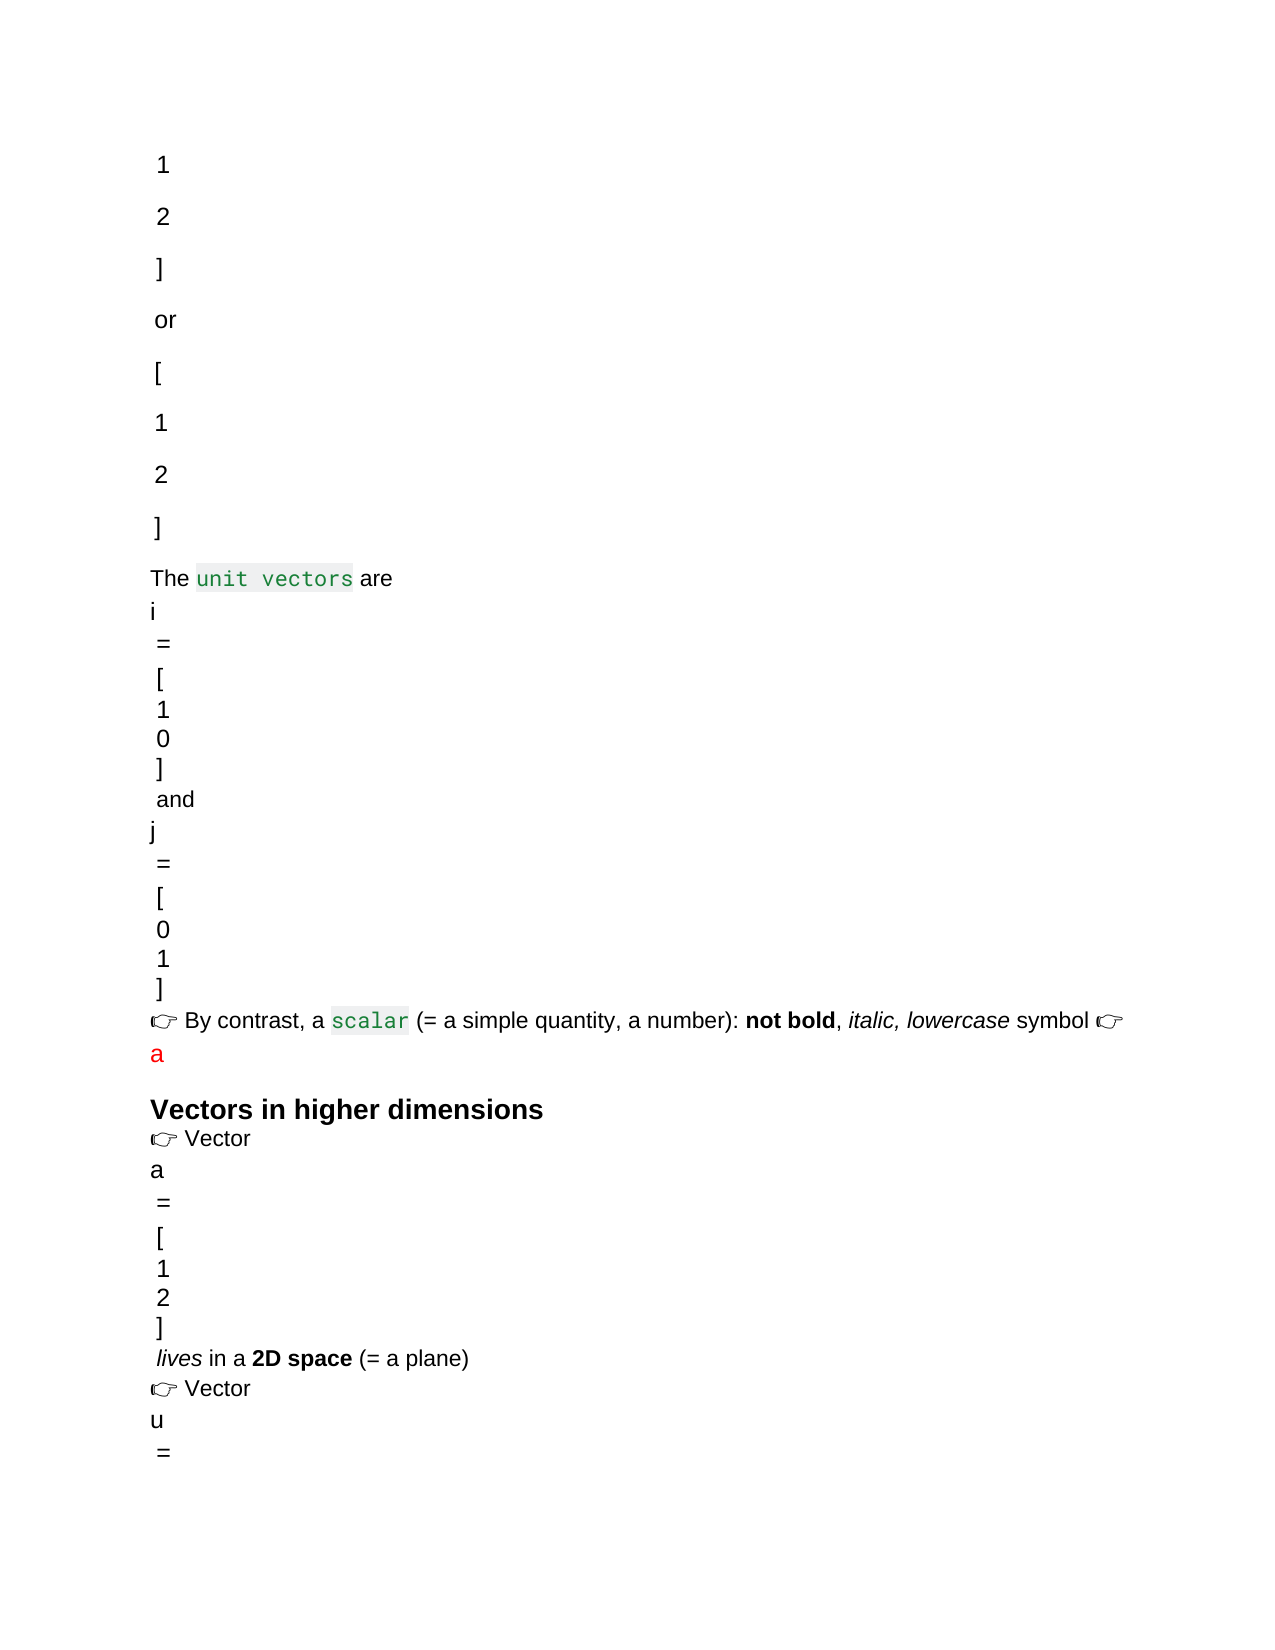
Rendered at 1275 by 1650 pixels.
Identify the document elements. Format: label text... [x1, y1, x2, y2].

text 2 [156, 1283, 1125, 1312]
text ] [156, 753, 1125, 782]
text a [150, 1039, 1125, 1068]
text The unit vectors are [353, 563, 1125, 592]
text and [150, 786, 1125, 812]
text = [156, 1188, 1125, 1217]
text The unit vectors are [150, 563, 196, 592]
text [ [156, 662, 1125, 691]
text = [156, 1438, 1125, 1467]
text 👉 Vector [150, 1125, 1125, 1152]
text ] [154, 512, 1125, 540]
text u [150, 1405, 1125, 1434]
subtitle Vectors in higher dimensions [150, 1093, 1125, 1125]
text 0 [156, 915, 1125, 944]
text [ [156, 882, 1125, 911]
text 2 [154, 460, 1125, 489]
text ] [156, 1312, 1125, 1341]
text or [154, 305, 1125, 334]
text [ [154, 357, 1125, 385]
text 1 [156, 150, 1125, 179]
text j [150, 816, 1125, 845]
text [ [156, 1221, 1125, 1250]
text a [150, 1155, 1125, 1184]
text = [156, 849, 1125, 878]
text ] [156, 973, 1125, 1002]
text ] [156, 253, 1125, 282]
text 1 [154, 408, 1125, 437]
text 1 [156, 1254, 1125, 1283]
text i [150, 596, 1125, 625]
text = [156, 629, 1125, 658]
text lives in a 2D space (= a plane) [150, 1345, 1125, 1371]
text 👉 By contrast, a scalar (= a simple quantity, a number): not bold, italic, lowercase symbol 👉 [409, 1006, 1125, 1035]
text 1 [156, 696, 1125, 724]
text 2 [156, 202, 1125, 230]
text 0 [156, 724, 1125, 753]
text 1 [156, 944, 1125, 973]
text 👉 Vector [150, 1375, 1125, 1402]
